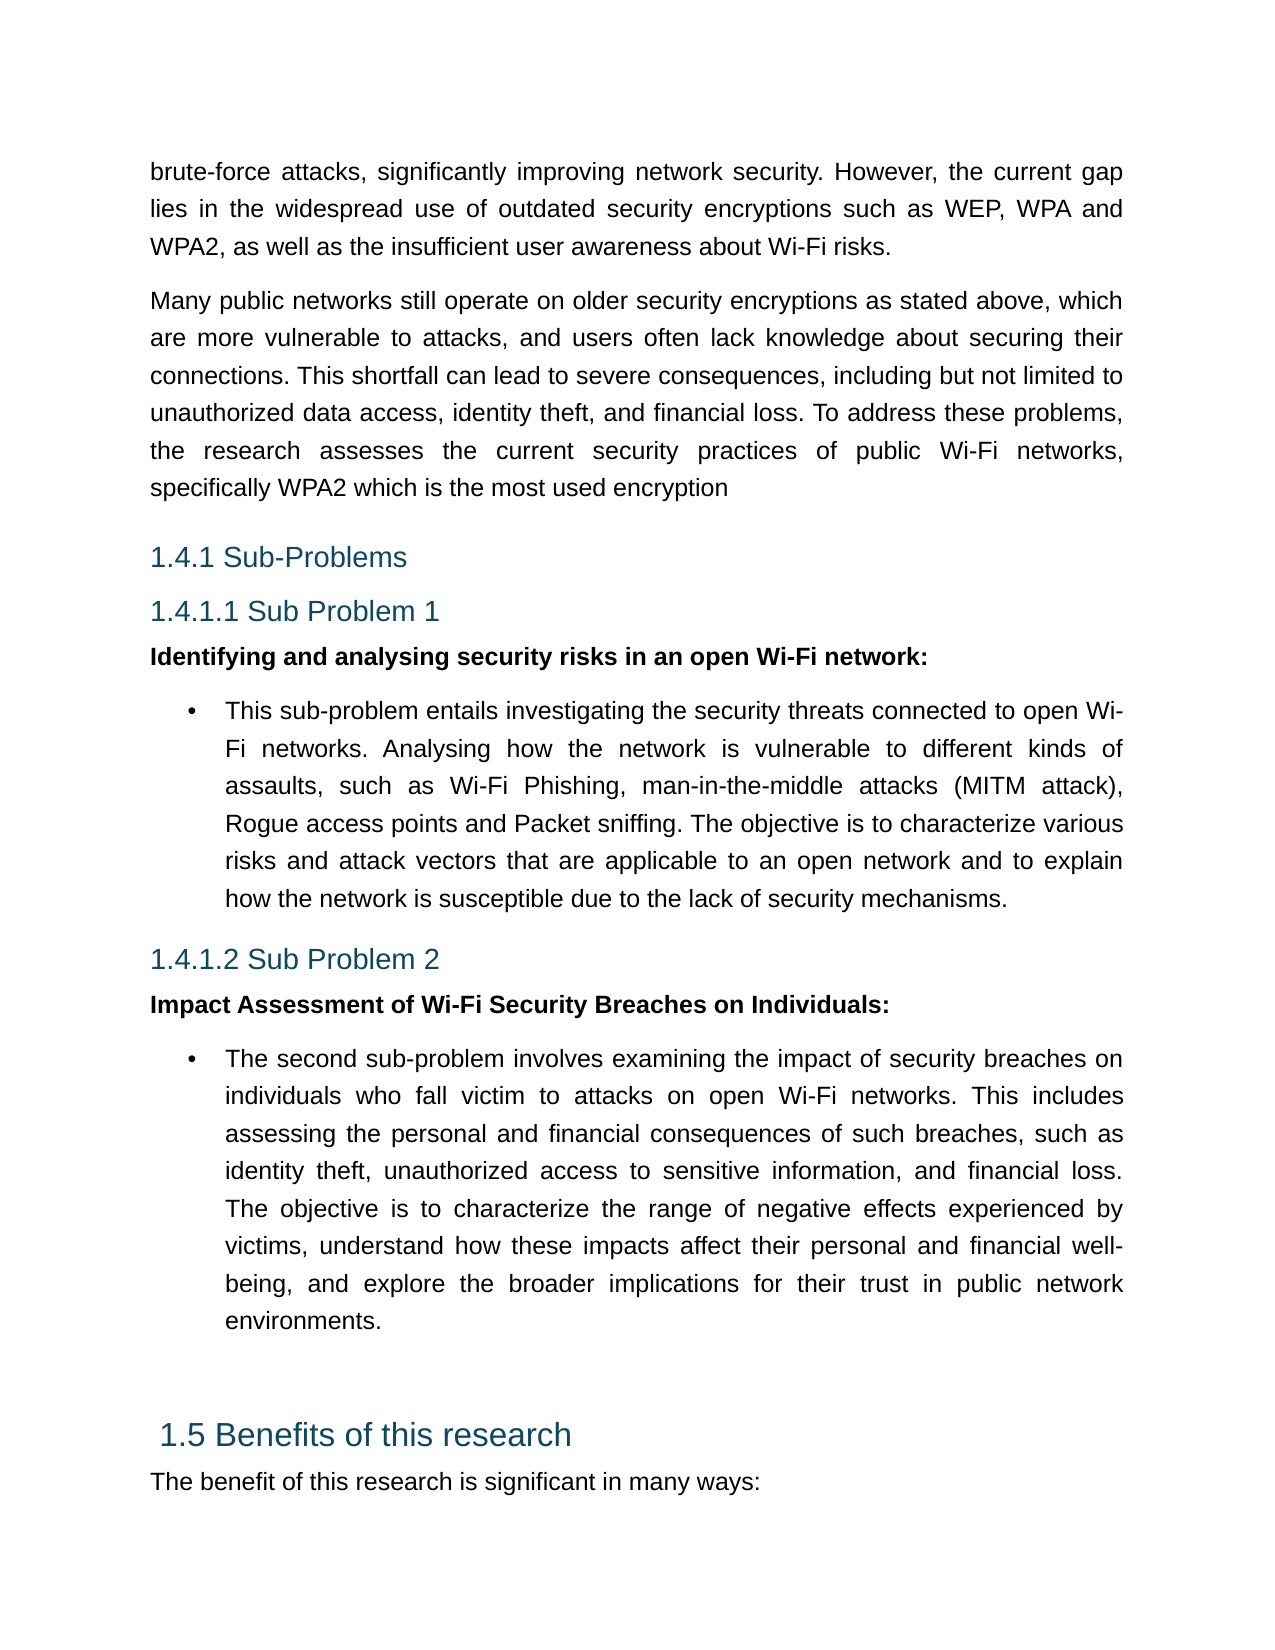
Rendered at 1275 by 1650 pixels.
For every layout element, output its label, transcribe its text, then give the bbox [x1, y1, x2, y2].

text Identifying and analysing security risks in an open Wi-Fi network: [150, 635, 1125, 673]
text 1.5 Benefits of this research [150, 1425, 1125, 1452]
list The second sub-problem involves examining the impact of security breaches on individuals who fall victim to attacks on open Wi-Fi networks. This includes assessing the personal and financial consequences of such breaches, such as identity theft, unauthorized access to sensitive information, and financial loss. The objective is to characterize the range of negative effects experienced by victims, understand how these impacts affect their personal and financial well-being, and explore the broader implications for their trust in public network environments. [187, 1037, 1125, 1337]
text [150, 150, 1125, 262]
text The benefit of this research is significant in many ways: [150, 1460, 1125, 1498]
text 1.4.1.1 Sub Problem 1 [150, 600, 1125, 627]
text 1.4.1.2 Sub Problem 2 [150, 948, 1125, 975]
text 1.4.1 Sub-Problems [150, 537, 1125, 575]
text Impact Assessment of Wi-Fi Security Breaches on Individuals: [150, 983, 1125, 1021]
text Many public networks still operate on older security encryptions as stated above, which are more vulnerable to attacks, and users often lack knowledge about securing their connections. This shortfall can lead to severe consequences, including but not limited to unauthorized data access, identity theft, and financial loss. To address these problems, the research assesses the current security practices of public Wi-Fi networks, specifically WPA2 which is the most used encryption [150, 279, 1125, 504]
list This sub-problem entails investigating the security threats connected to open Wi-Fi networks. Analysing how the network is vulnerable to different kinds of assaults, such as Wi-Fi Phishing, man-in-the-middle attacks (MITM attack), Rogue access points and Packet sniffing. The objective is to characterize various risks and attack vectors that are applicable to an open network and to explain how the network is susceptible due to the lack of security mechanisms. [187, 689, 1125, 914]
